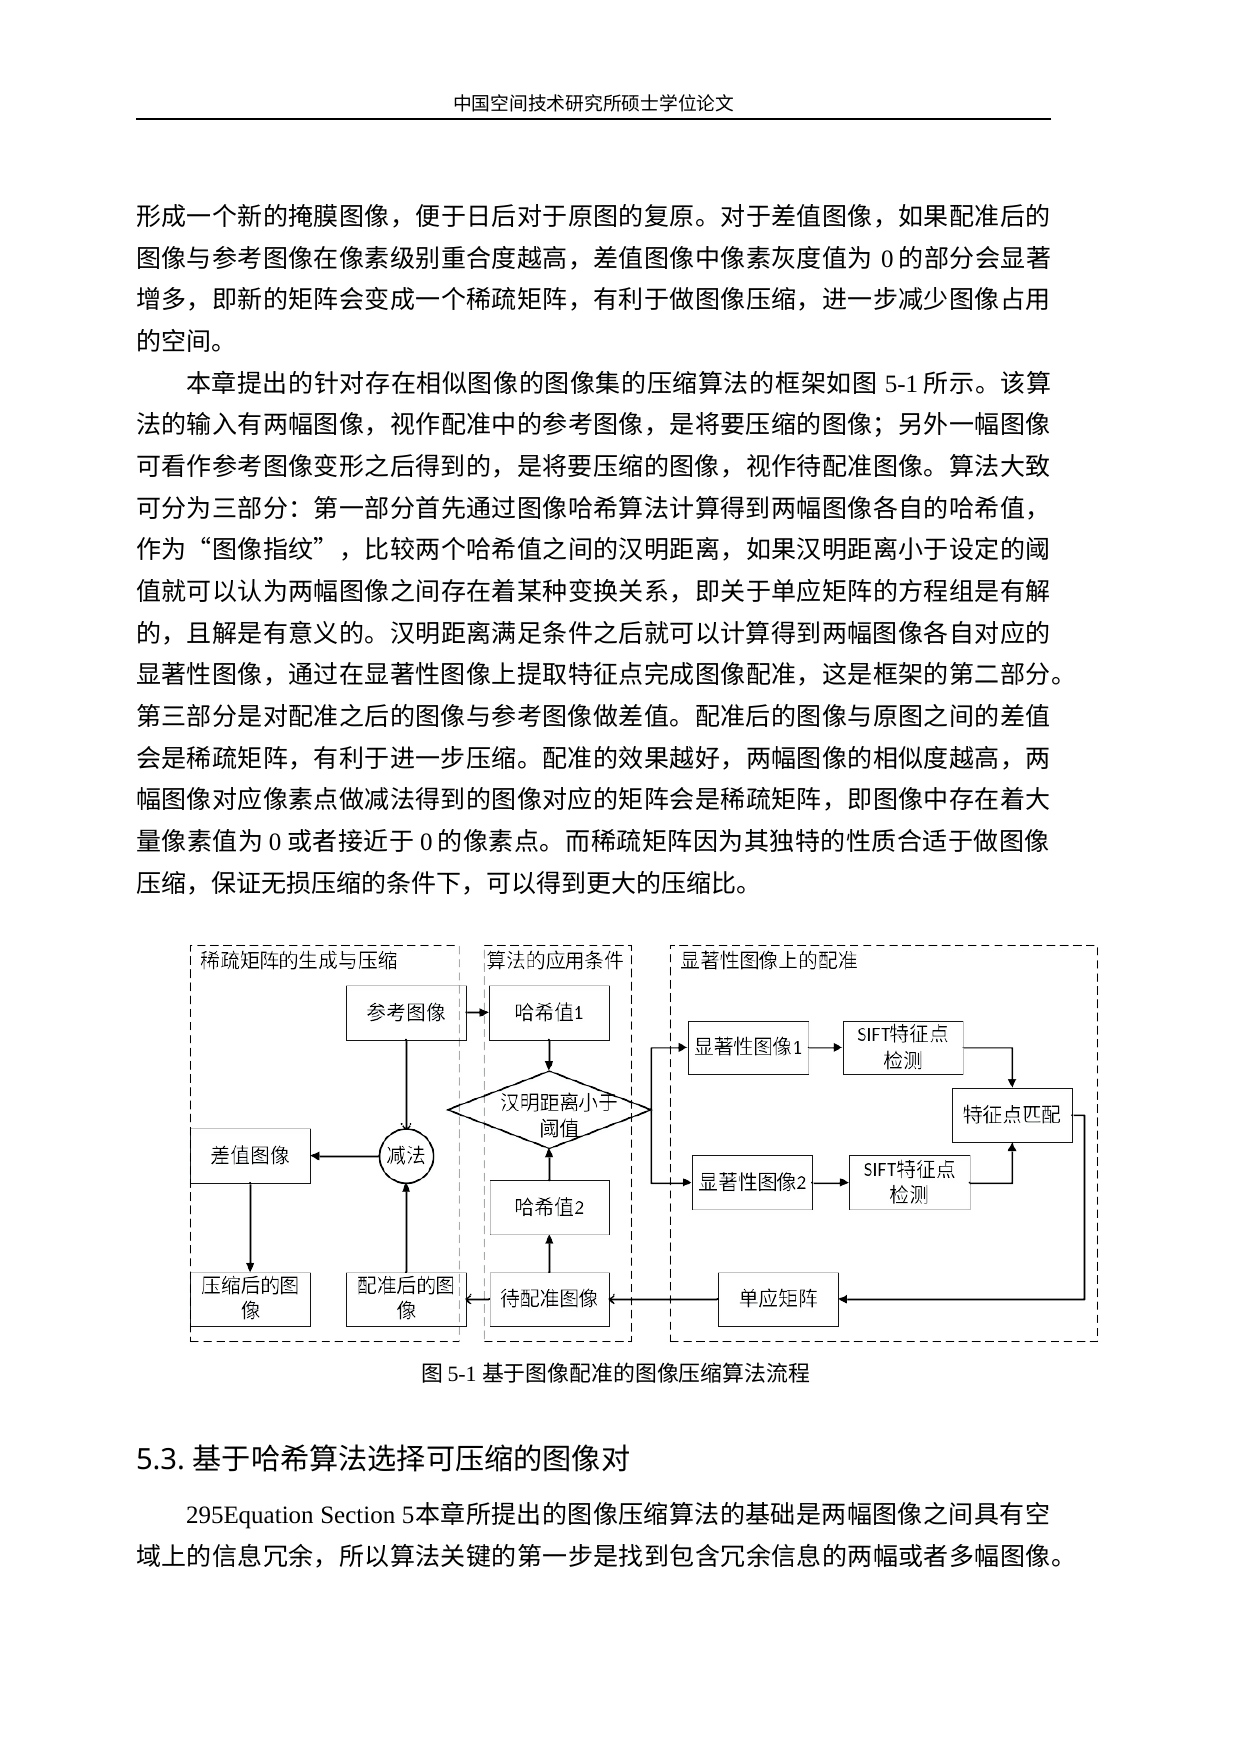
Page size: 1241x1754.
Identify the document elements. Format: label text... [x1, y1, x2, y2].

subtitle 图5-1 基于图像配准的图像压缩算法流程 [136, 1361, 1051, 1386]
subtitle 5.3. 基于哈希算法选择可压缩的图像对 [136, 1436, 1051, 1478]
text 本章提出的针对存在相似图像的图像集的压缩算法的框架如图5-1所示。该算法的输入有两幅图像，视作配准中的参考图像，是将要压缩的图像；另外一幅图像可看作参考图像变形之后得到的，是将要压缩的图像，视作待配准图像。算法大致可分为三部分：第一部分首先通过图像哈希算法计算得到两幅图像各自的哈希值，作为“图像指纹”，比较两个哈希值之间的汉明距离，如果汉明距离小于设定的阈值就可以认为两幅图像之间存在着某种变换关系，即关于单应矩阵的方程组是有解的，且解是有意义的。汉明距离满足条件之后就可以计算得到两幅图像各自对应的显著性图像，通过在显著性图像上提取特征点完成图像配准，这是框架的第二部分。第三部分是对配准之后的图像与参考图像做差值。配准后的图像与原图之间的差值会是稀疏矩阵，有利于进一步压缩。配准的效果越好，两幅图像的相似度越高，两幅图像对应像素点做减法得到的图像对应的矩阵会是稀疏矩阵，即图像中存在着大量像素值为0或者接近于0的像素点。而稀疏矩阵因为其独特的性质合适于做图像压缩，保证无损压缩的条件下，可以得到更大的压缩比。 [136, 359, 1051, 901]
